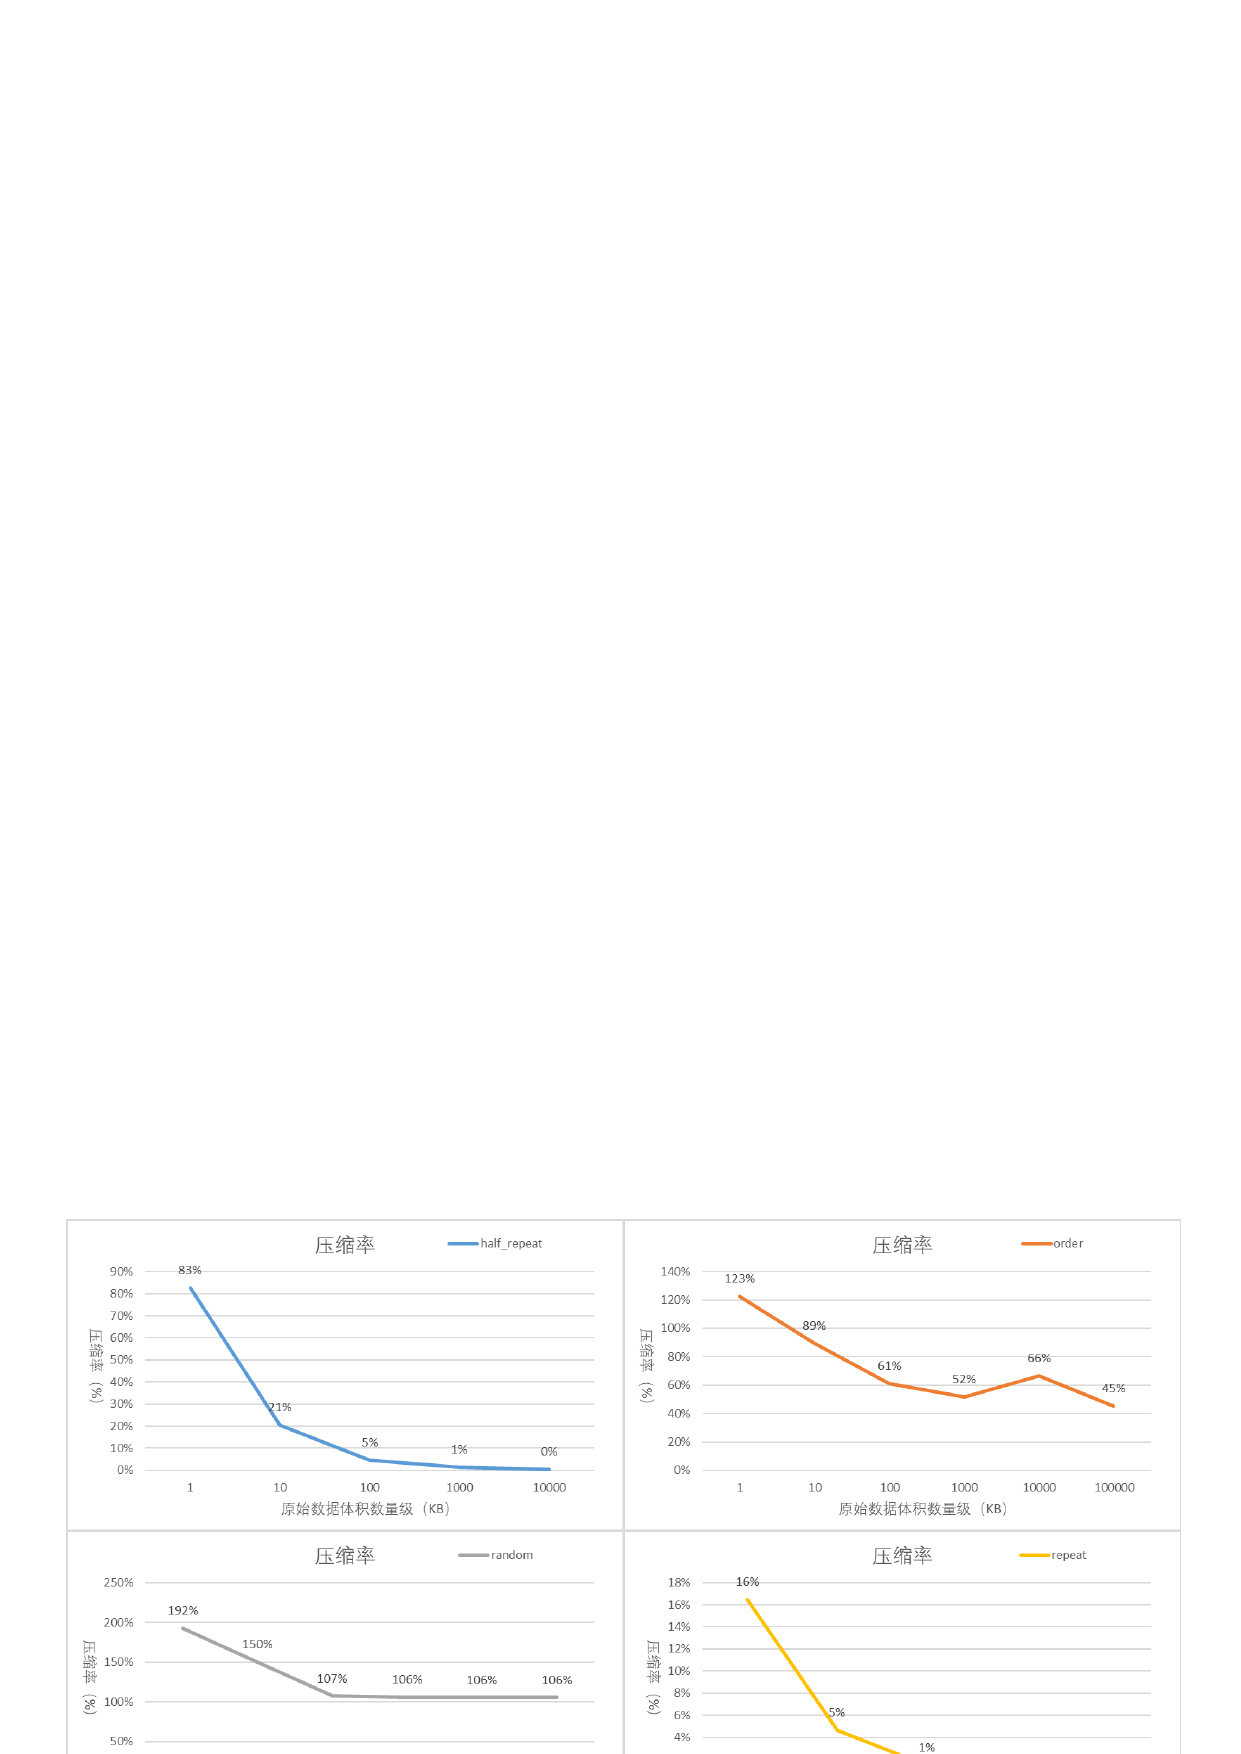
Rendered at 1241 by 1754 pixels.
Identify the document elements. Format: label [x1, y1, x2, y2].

picture [66, 1219, 1181, 1754]
